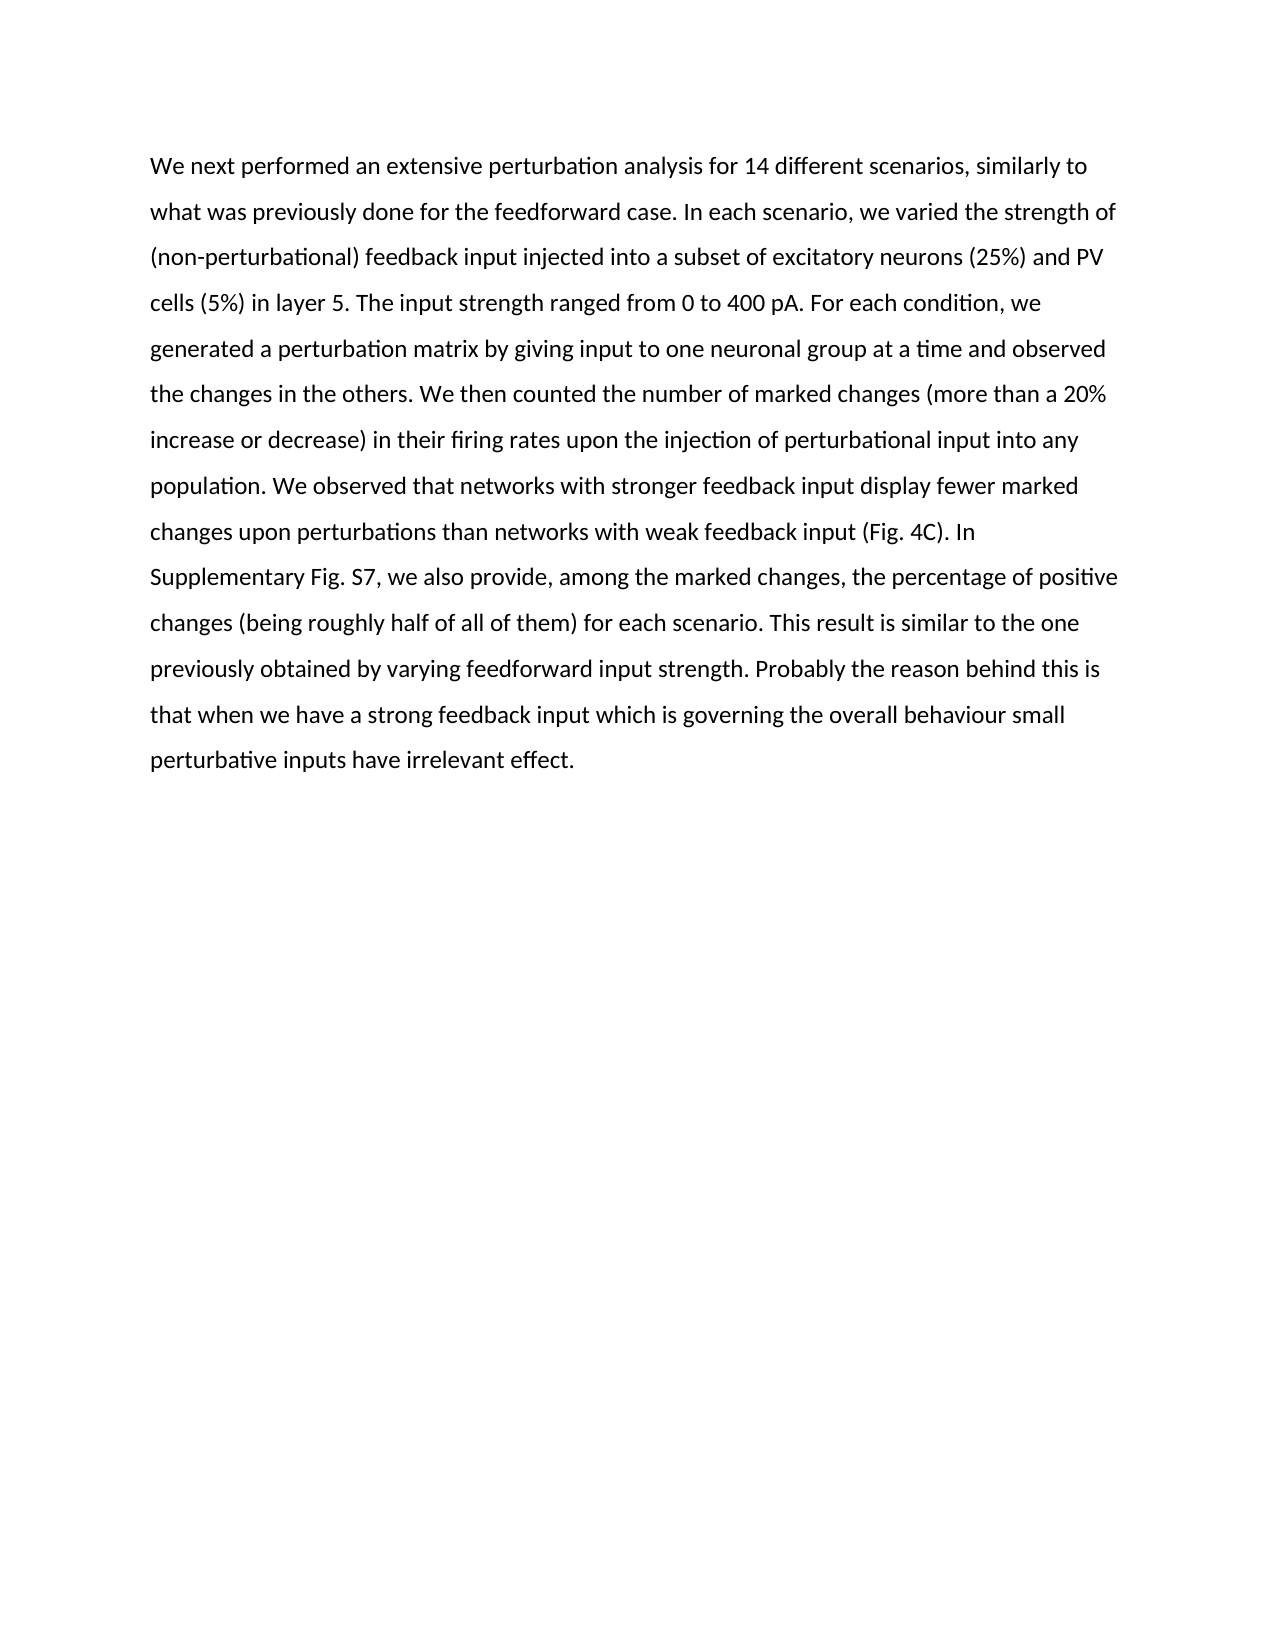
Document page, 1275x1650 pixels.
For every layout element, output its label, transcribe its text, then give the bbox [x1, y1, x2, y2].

text We next performed an extensive perturbation analysis for 14 different scenarios, similarly to what was previously done for the feedforward case. In each scenario, we varied the strength of (non-perturbational) feedback input injected into a subset of excitatory neurons (25%) and PV cells (5%) in layer 5. The input strength ranged from 0 to 400 pA. For each condition, we generated a perturbation matrix by giving input to one neuronal group at a time and observed the changes in the others. We then counted the number of marked changes (more than a 20% increase or decrease) in their firing rates upon the injection of perturbational input into any population. We observed that networks with stronger feedback input display fewer marked changes upon perturbations than networks with weak feedback input (Fig. 4C). In Supplementary Fig. S7, we also provide, among the marked changes, the percentage of positive changes (being roughly half of all of them) for each scenario. This result is similar to the one previously obtained by varying feedforward input strength. Probably the reason behind this is that when we have a strong feedback input which is governing the overall behaviour small perturbative inputs have irrelevant effect. [150, 150, 1125, 775]
